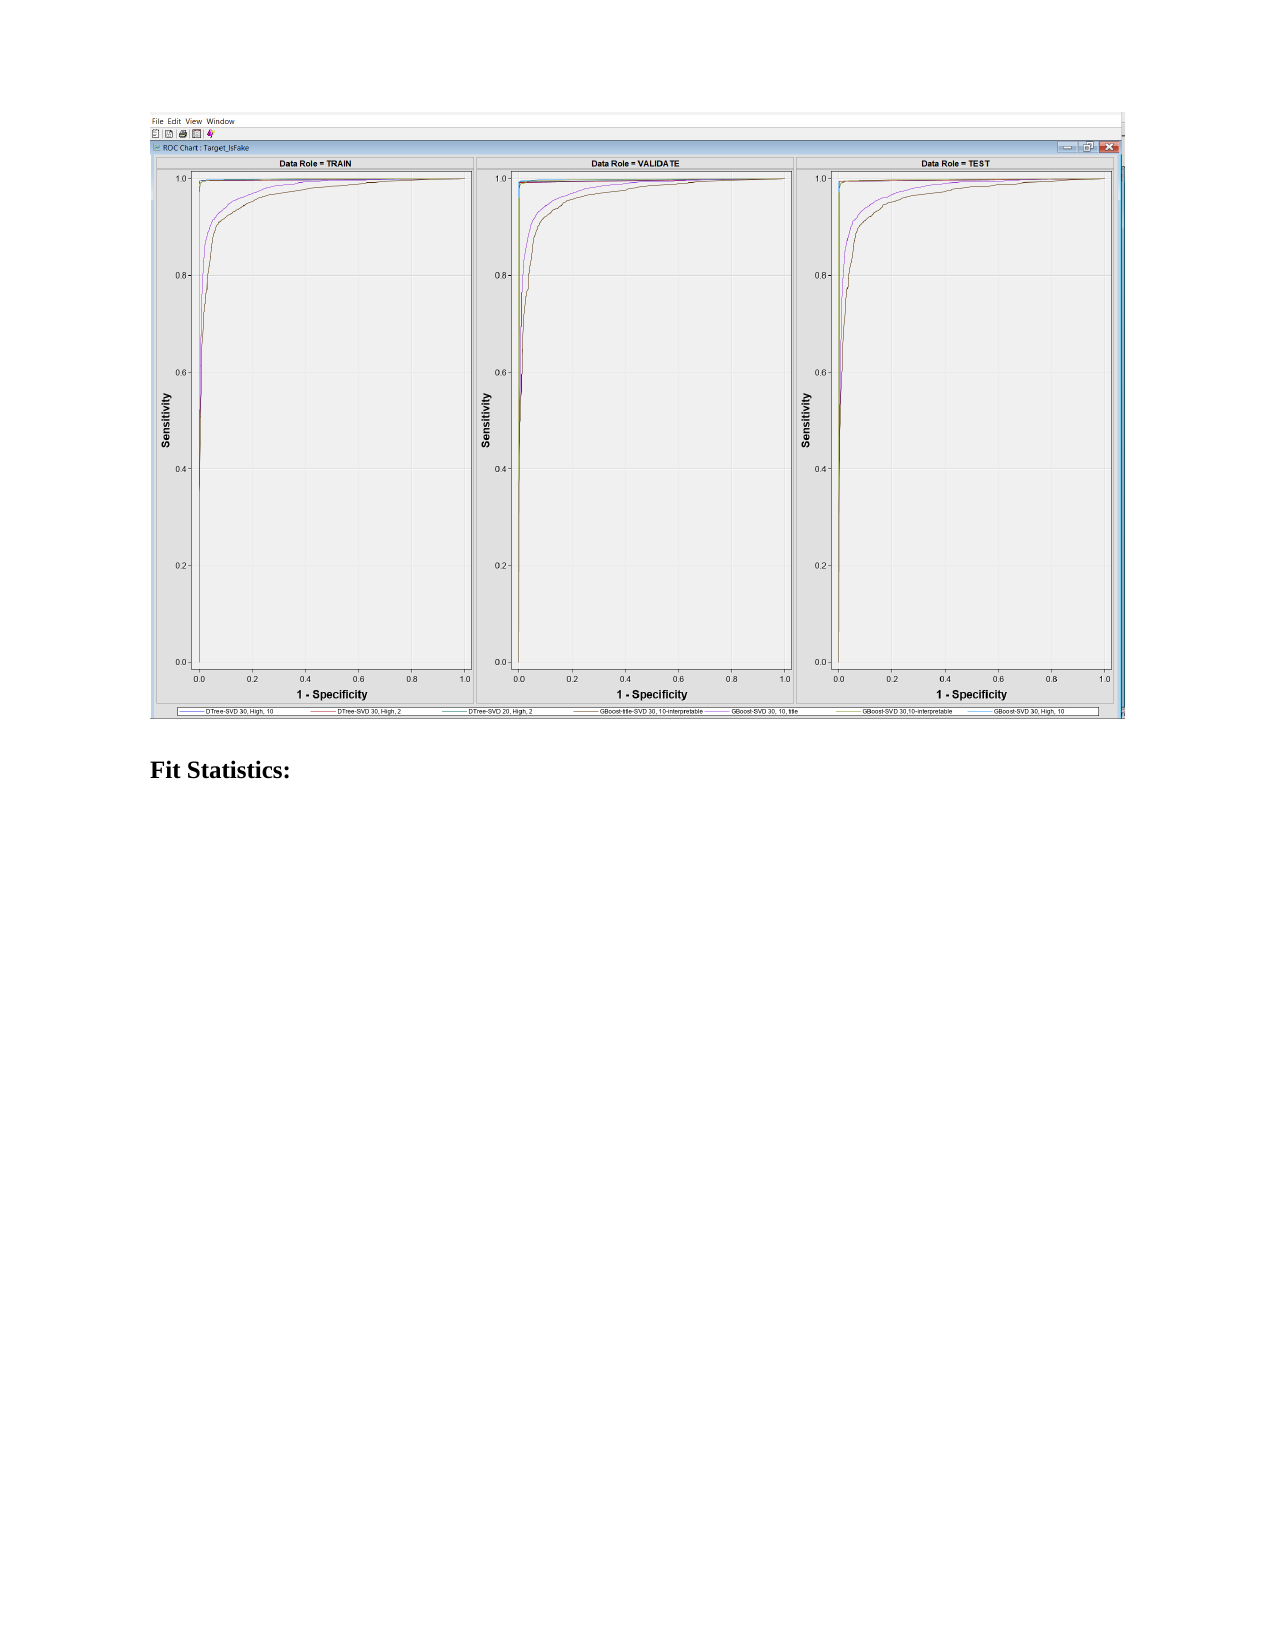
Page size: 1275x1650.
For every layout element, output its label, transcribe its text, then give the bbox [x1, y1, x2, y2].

text Fit Statistics: [150, 756, 1125, 784]
picture [150, 112, 1125, 719]
